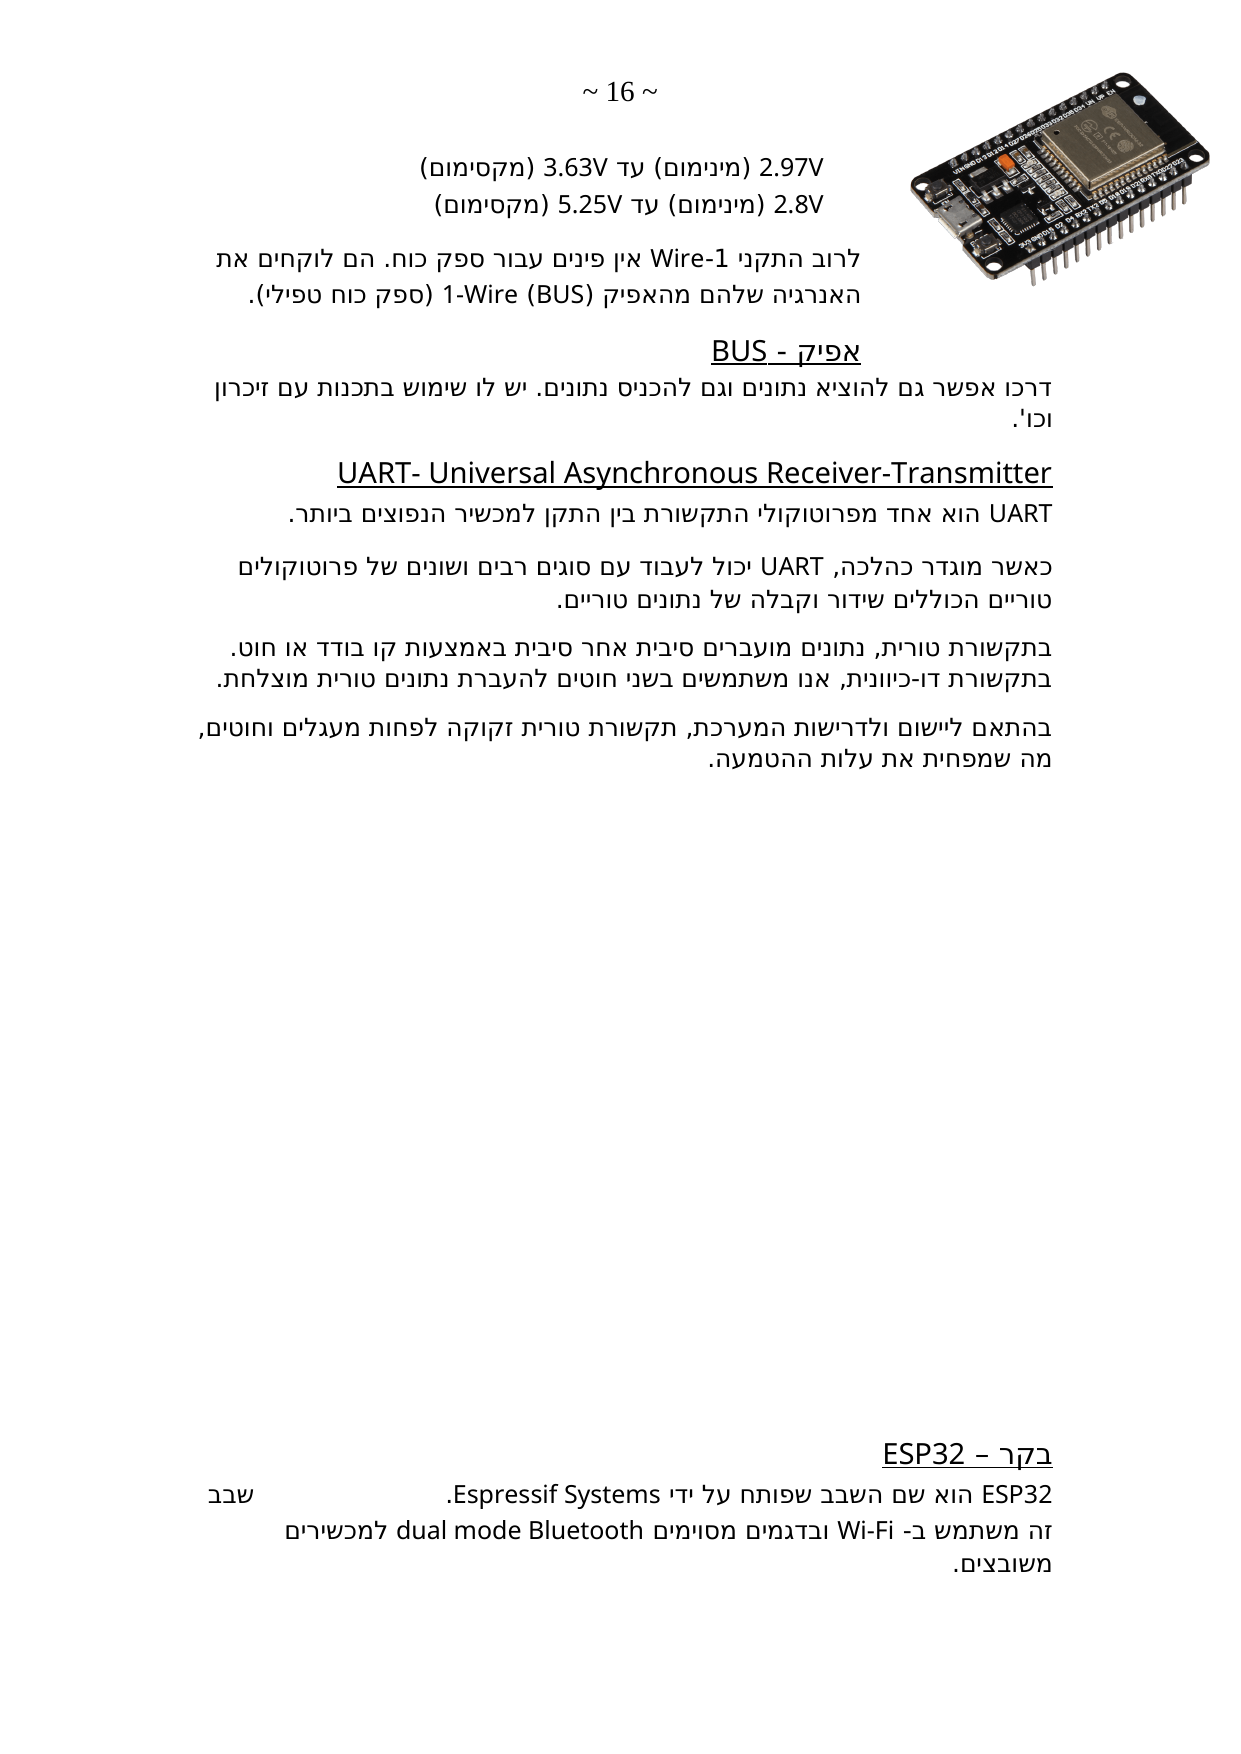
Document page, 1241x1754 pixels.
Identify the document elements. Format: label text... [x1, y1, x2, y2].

text כאשר מוגדר כהלכה, UART יכול לעבוד עם סוגים רבים ושונים של פרוטוקולים טוריים הכוללים שידור וקבלה של נתונים טוריים. [187, 549, 1053, 614]
text בהתאם ליישום ולדרישות המערכת, תקשורת טורית זקוקה לפחות מעגלים וחוטים, מה שמפחית את עלות ההטמעה. [187, 713, 1053, 773]
picture [880, 0, 1239, 359]
subtitle UART- Universal Asynchronous Receiver-Transmitter [187, 452, 1053, 492]
list 2.97V (מינימום) עד 3.63V (מקסימום) [187, 150, 880, 184]
list 2.8V (מינימום) עד 5.25V (מקסימום) [187, 187, 880, 221]
text ESP32 הוא שם השבב שפותח על ידי Espressif Systems. שבב זה משתמש ב- Wi-Fi ובדגמים מסוימים dual mode Bluetooth למכשירים משובצים. [187, 1476, 1053, 1578]
text UART הוא אחד מפרוטוקולי התקשורת בין התקן למכשיר הנפוצים ביותר. [187, 495, 1053, 529]
text דרכו אפשר גם להוציא נתונים וגם להכניס נתונים. יש לו שימוש בתכנות עם זיכרון וכו'. [187, 373, 1053, 433]
subtitle אפיק - BUS [187, 330, 1053, 370]
text לרוב התקני 1-Wire אין פינים עבור ספק כוח. הם לוקחים את האנרגיה שלהם מהאפיק (BUS) 1-Wire (ספק כוח טפילי). [187, 240, 880, 311]
text בתקשורת טורית, נתונים מועברים סיבית אחר סיבית באמצעות קו בודד או חוט. בתקשורת דו-כיוונית, אנו משתמשים בשני חוטים להעברת נתונים טורית מוצלחת. [187, 633, 1053, 694]
subtitle בקר – ESP32 [187, 1433, 1053, 1473]
